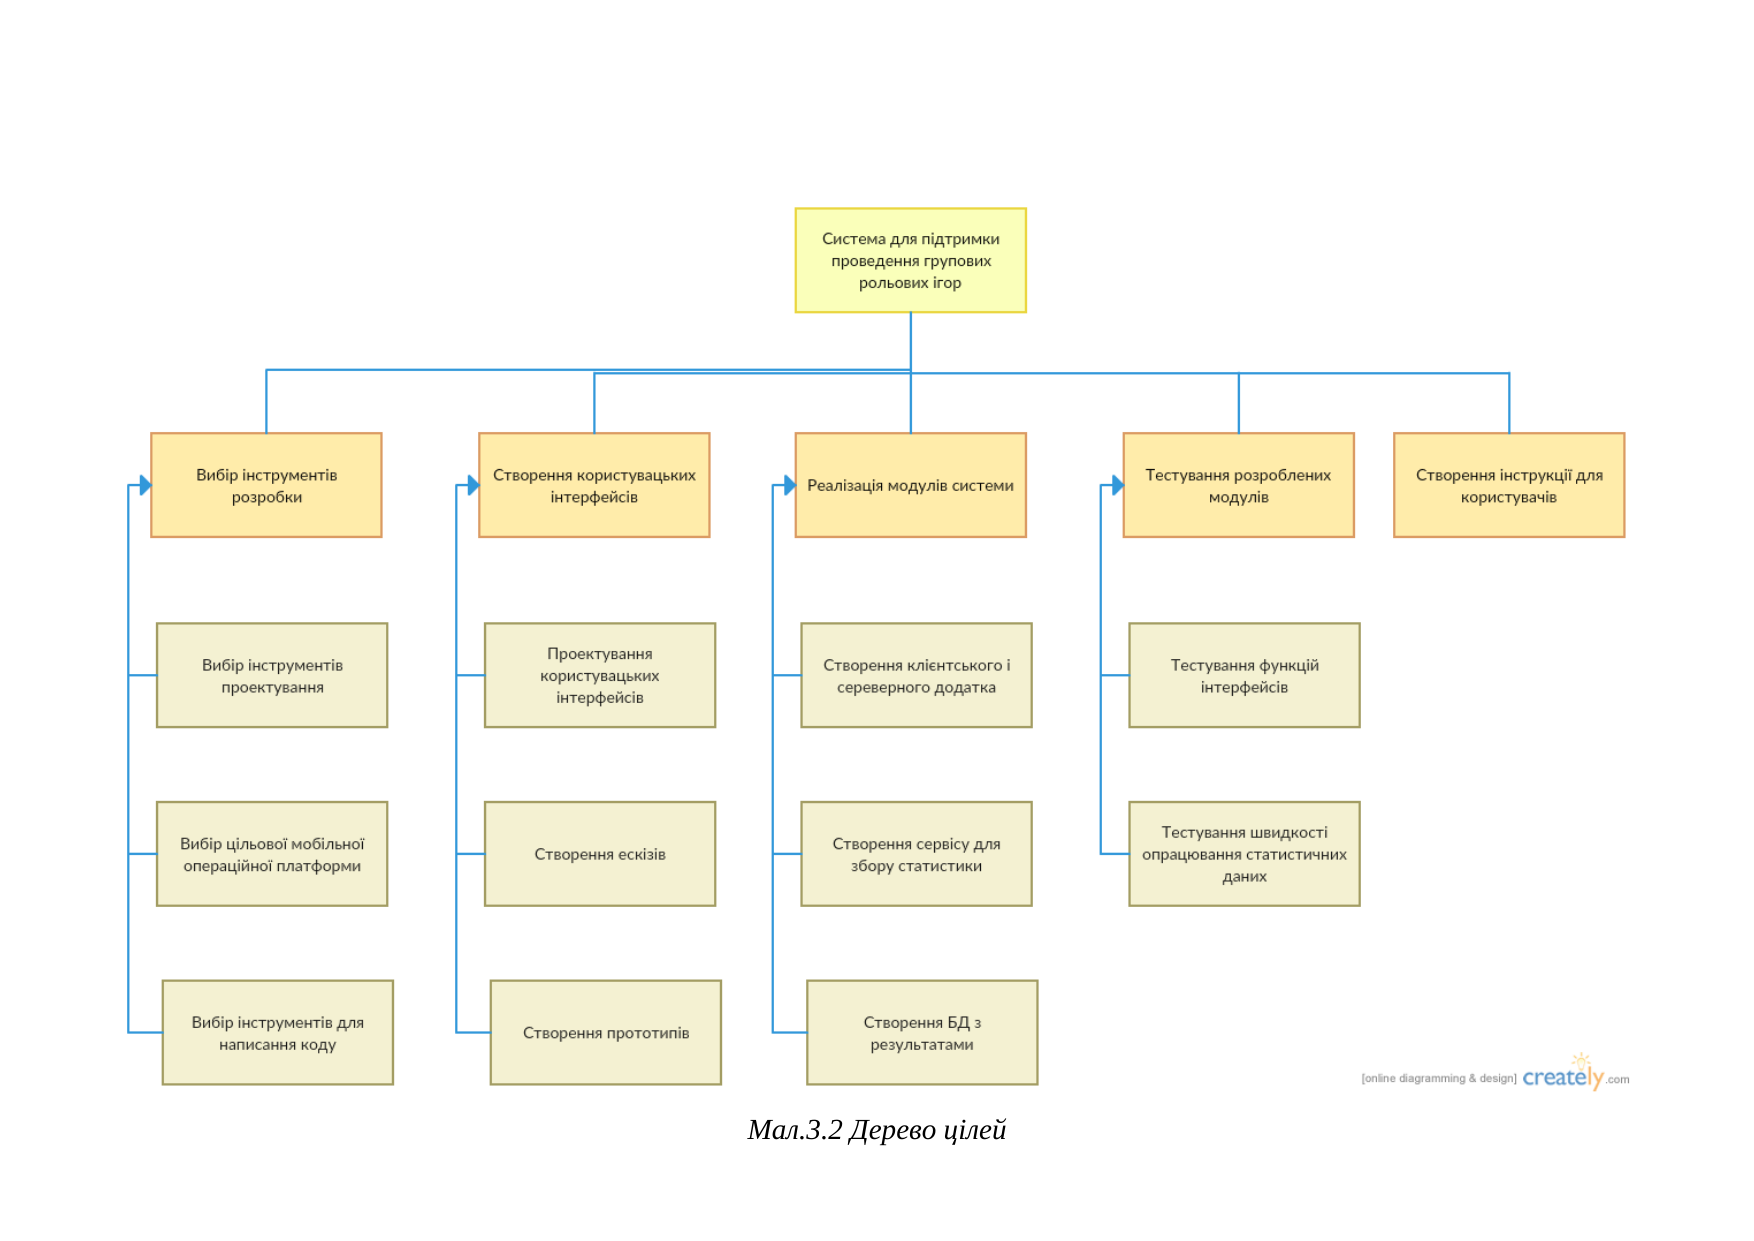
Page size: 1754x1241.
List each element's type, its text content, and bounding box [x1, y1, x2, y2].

text Мал.3.2 Дерево цілей [118, 1112, 1636, 1146]
picture [118, 198, 1636, 1096]
